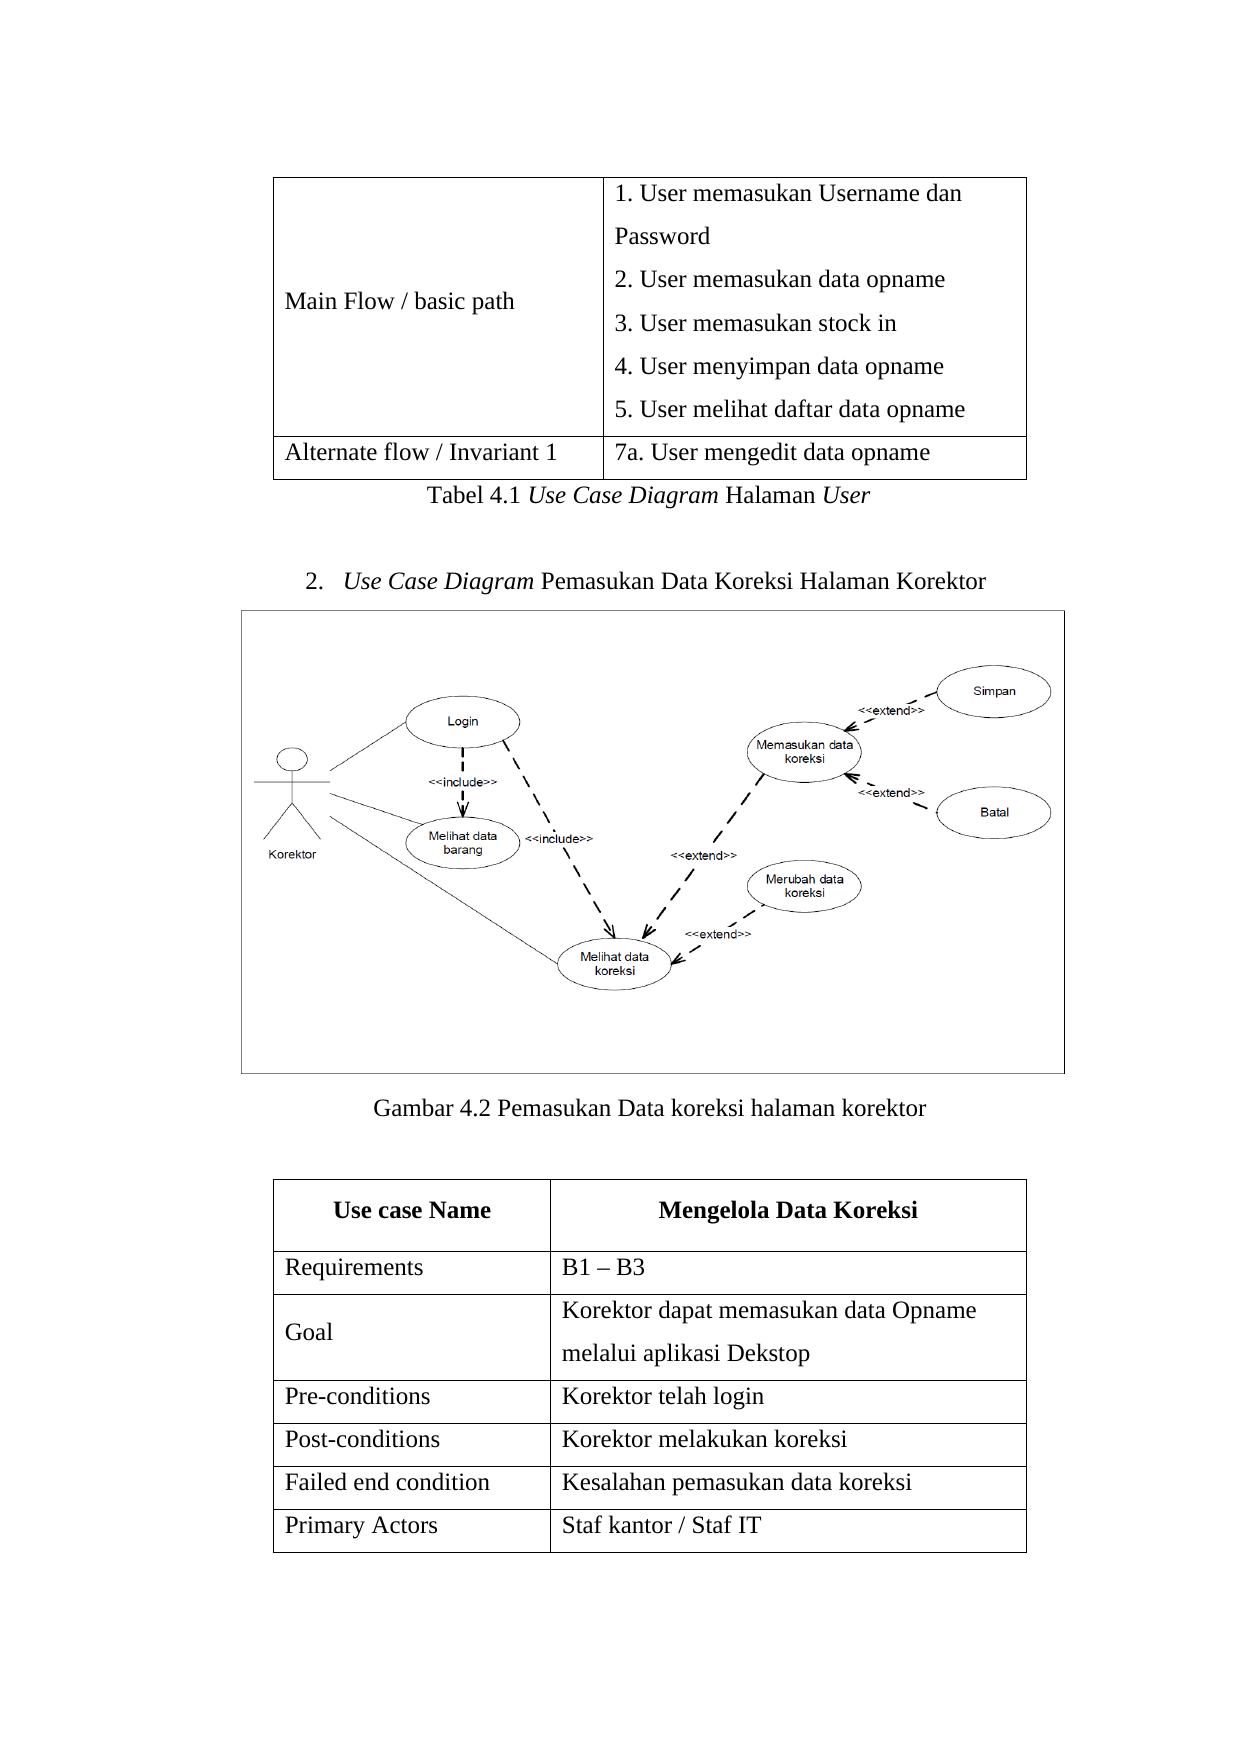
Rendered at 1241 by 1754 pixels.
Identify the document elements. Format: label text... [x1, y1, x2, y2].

table_cell Kesalahan pemasukan data koreksi [551, 1467, 1026, 1509]
table_cell Alternate flow / Invariant 1 [274, 437, 603, 479]
table_cell Primary Actors [274, 1510, 550, 1552]
table_cell Pre-conditions [274, 1381, 550, 1423]
text Gambar 4.2 Pemasukan Data koreksi halaman korektor [236, 1093, 1063, 1122]
table_cell 7a. User mengedit data opname [604, 437, 1026, 479]
table_cell Goal [274, 1295, 550, 1380]
table_cell Staf kantor / Staf IT [551, 1510, 1026, 1552]
table_header Use case Name [274, 1180, 550, 1251]
table_cell Korektor melakukan koreksi [551, 1424, 1026, 1466]
picture [236, 609, 1069, 1079]
table_cell Post-conditions [274, 1424, 550, 1466]
table_cell Requirements [274, 1252, 550, 1294]
table_header Mengelola Data Koreksi [551, 1180, 1026, 1251]
table_cell Korektor telah login [551, 1381, 1026, 1423]
table_cell Main Flow / basic path [274, 178, 603, 436]
text Tabel 4.1 Use Case Diagram Halaman User [236, 480, 1063, 508]
table_cell Failed end condition [274, 1467, 550, 1509]
table_cell Korektor dapat memasukan data Opname melalui aplikasi Dekstop [551, 1295, 1026, 1380]
list Use Case Diagram Pemasukan Data Koreksi Halaman Korektor [305, 566, 1063, 595]
table_cell 1. User memasukan Username dan Password 2. User memasukan data opname 3. User memasukan stock in 4. User menyimpan data opname 5. User melihat daftar data opname [604, 178, 1026, 436]
table_cell B1 – B3 [551, 1252, 1026, 1294]
